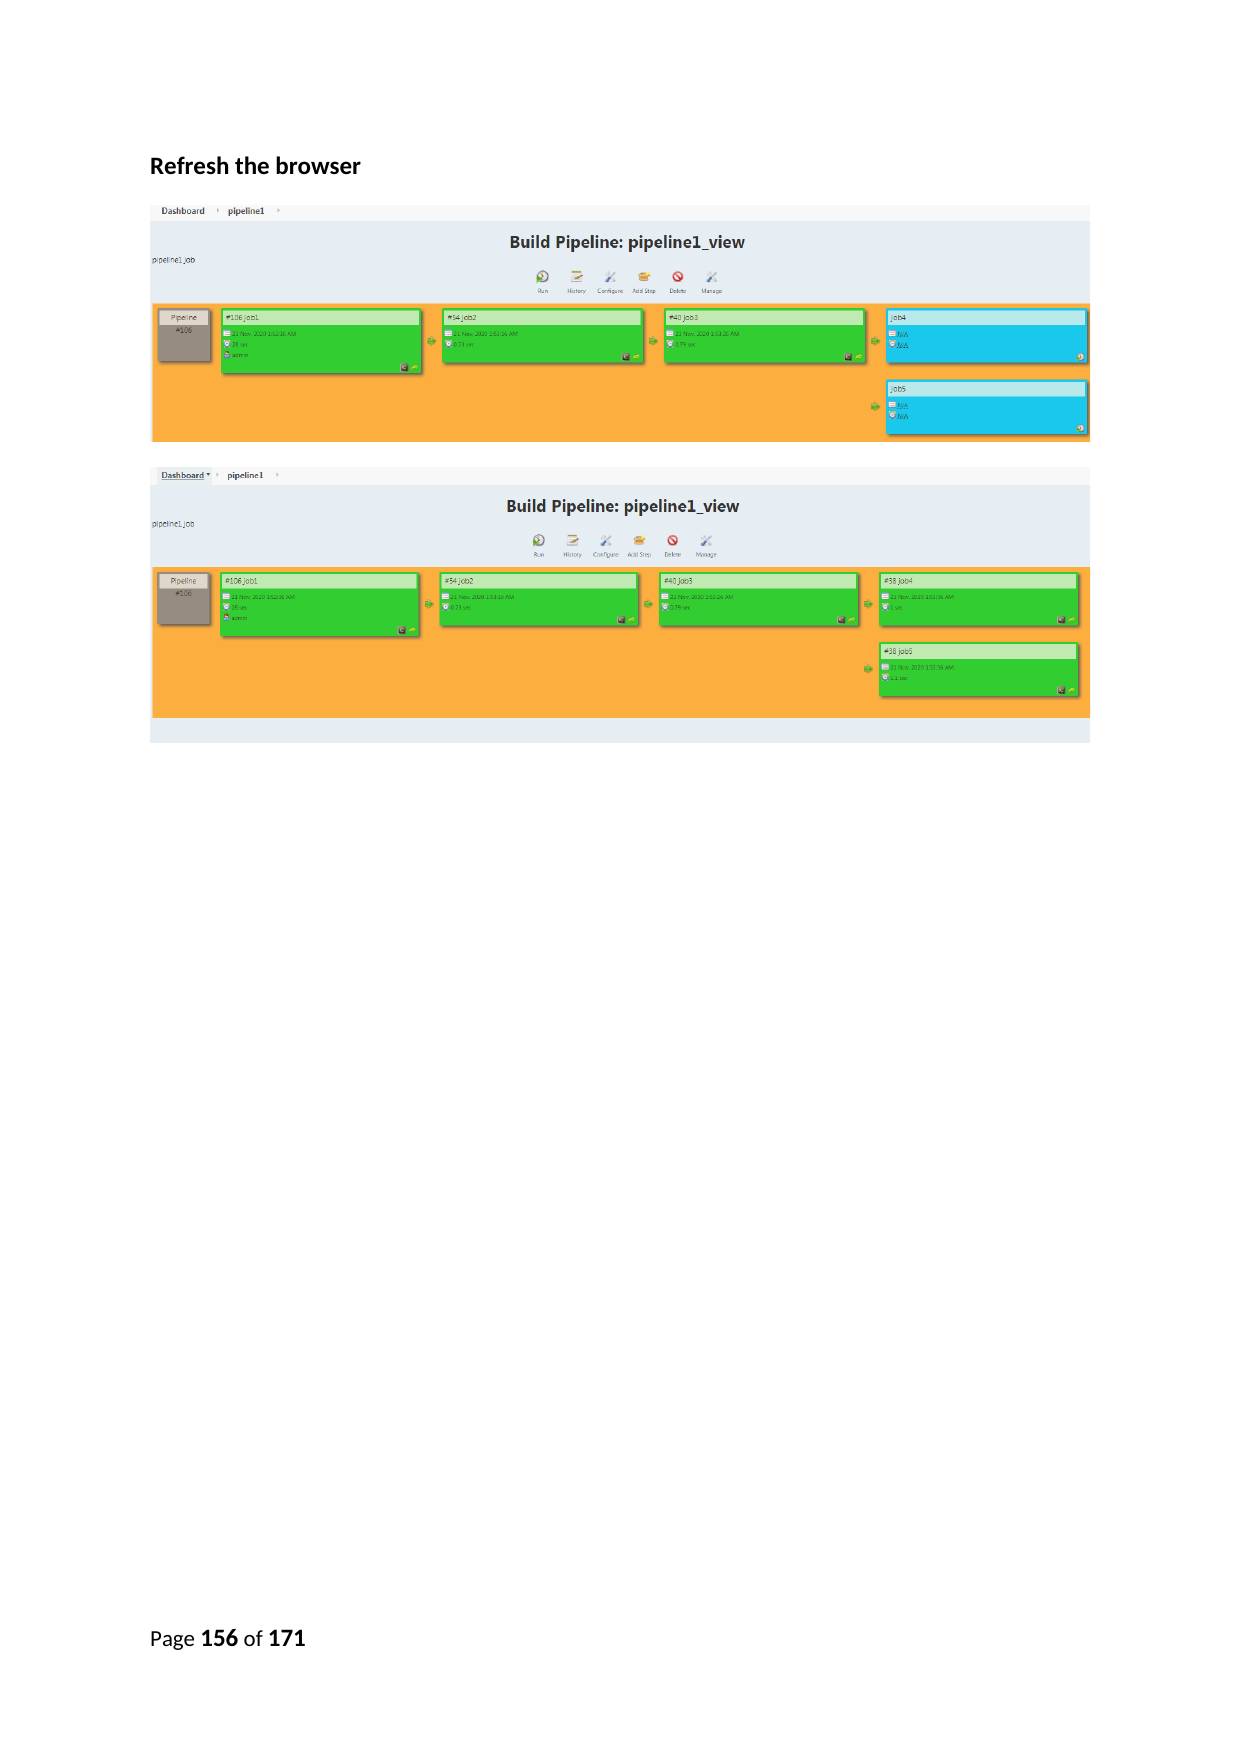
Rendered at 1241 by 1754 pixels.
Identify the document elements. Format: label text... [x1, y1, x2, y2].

picture [150, 205, 1091, 442]
picture [150, 467, 1091, 743]
text Refresh the browser [150, 150, 1090, 181]
